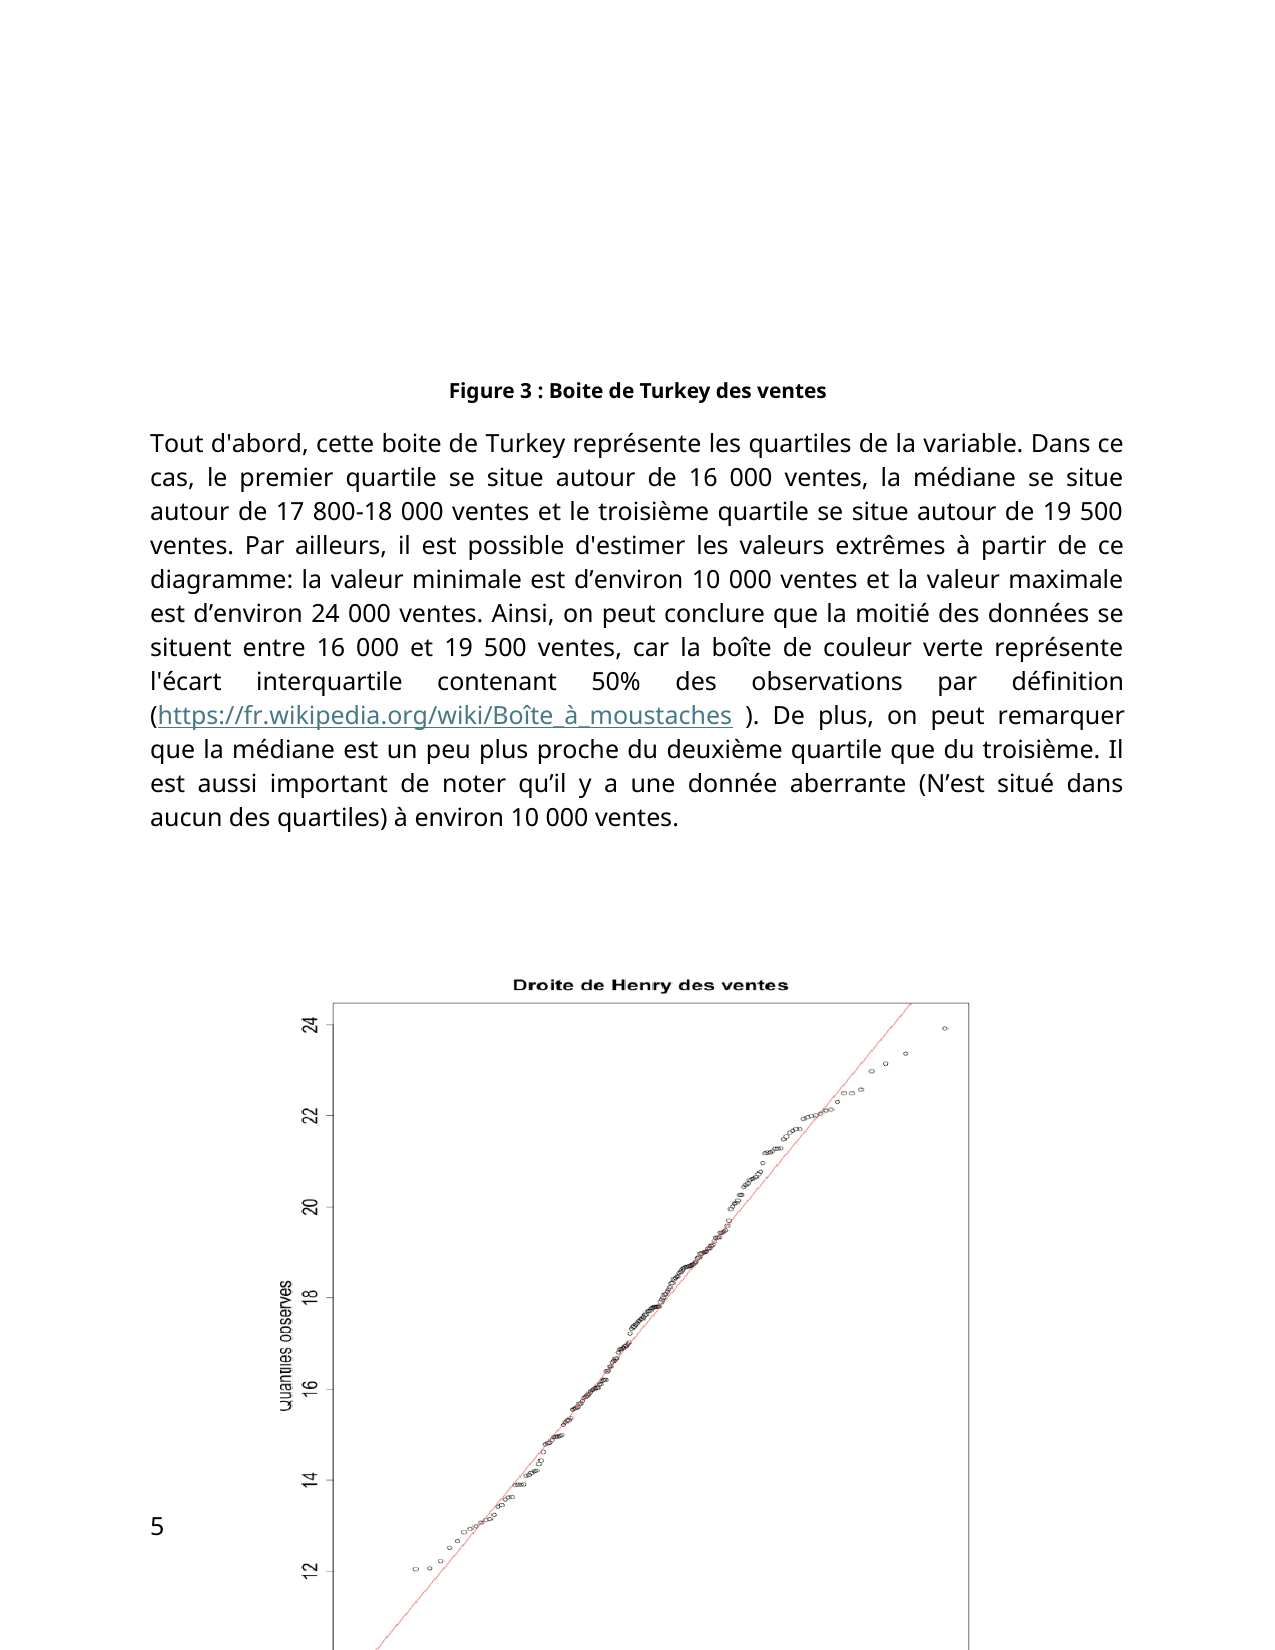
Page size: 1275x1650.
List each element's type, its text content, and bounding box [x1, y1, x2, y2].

text Tout d'abord, cette boite de Turkey représente les quartiles de la variable. Dans ce cas, le premier quartile se situe autour de 16 000 ventes, la médiane se situe autour de 17 800-18 000 ventes et le troisième quartile se situe autour de 19 500 ventes. Par ailleurs, il est possible d'estimer les valeurs extrêmes à partir de ce diagramme: la valeur minimale est d’environ 10 000 ventes et la valeur maximale est d’environ 24 000 ventes. Ainsi, on peut conclure que la moitié des données se situent entre 16 000 et 19 500 ventes, car la boîte de couleur verte représente l'écart interquartile contenant 50% des observations par définition (https://fr.wikipedia.org/wiki/Boîte_à_moustaches ). De plus, on peut remarquer que la médiane est un peu plus proche du deuxième quartile que du troisième. Il est aussi important de noter qu’il y a une donnée aberrante (N’est situé dans aucun des quartiles) à environ 10 000 ventes. [150, 425, 1125, 834]
picture [255, 965, 1023, 1650]
text Figure 3 : Boite de Turkey des ventes [150, 376, 1125, 404]
